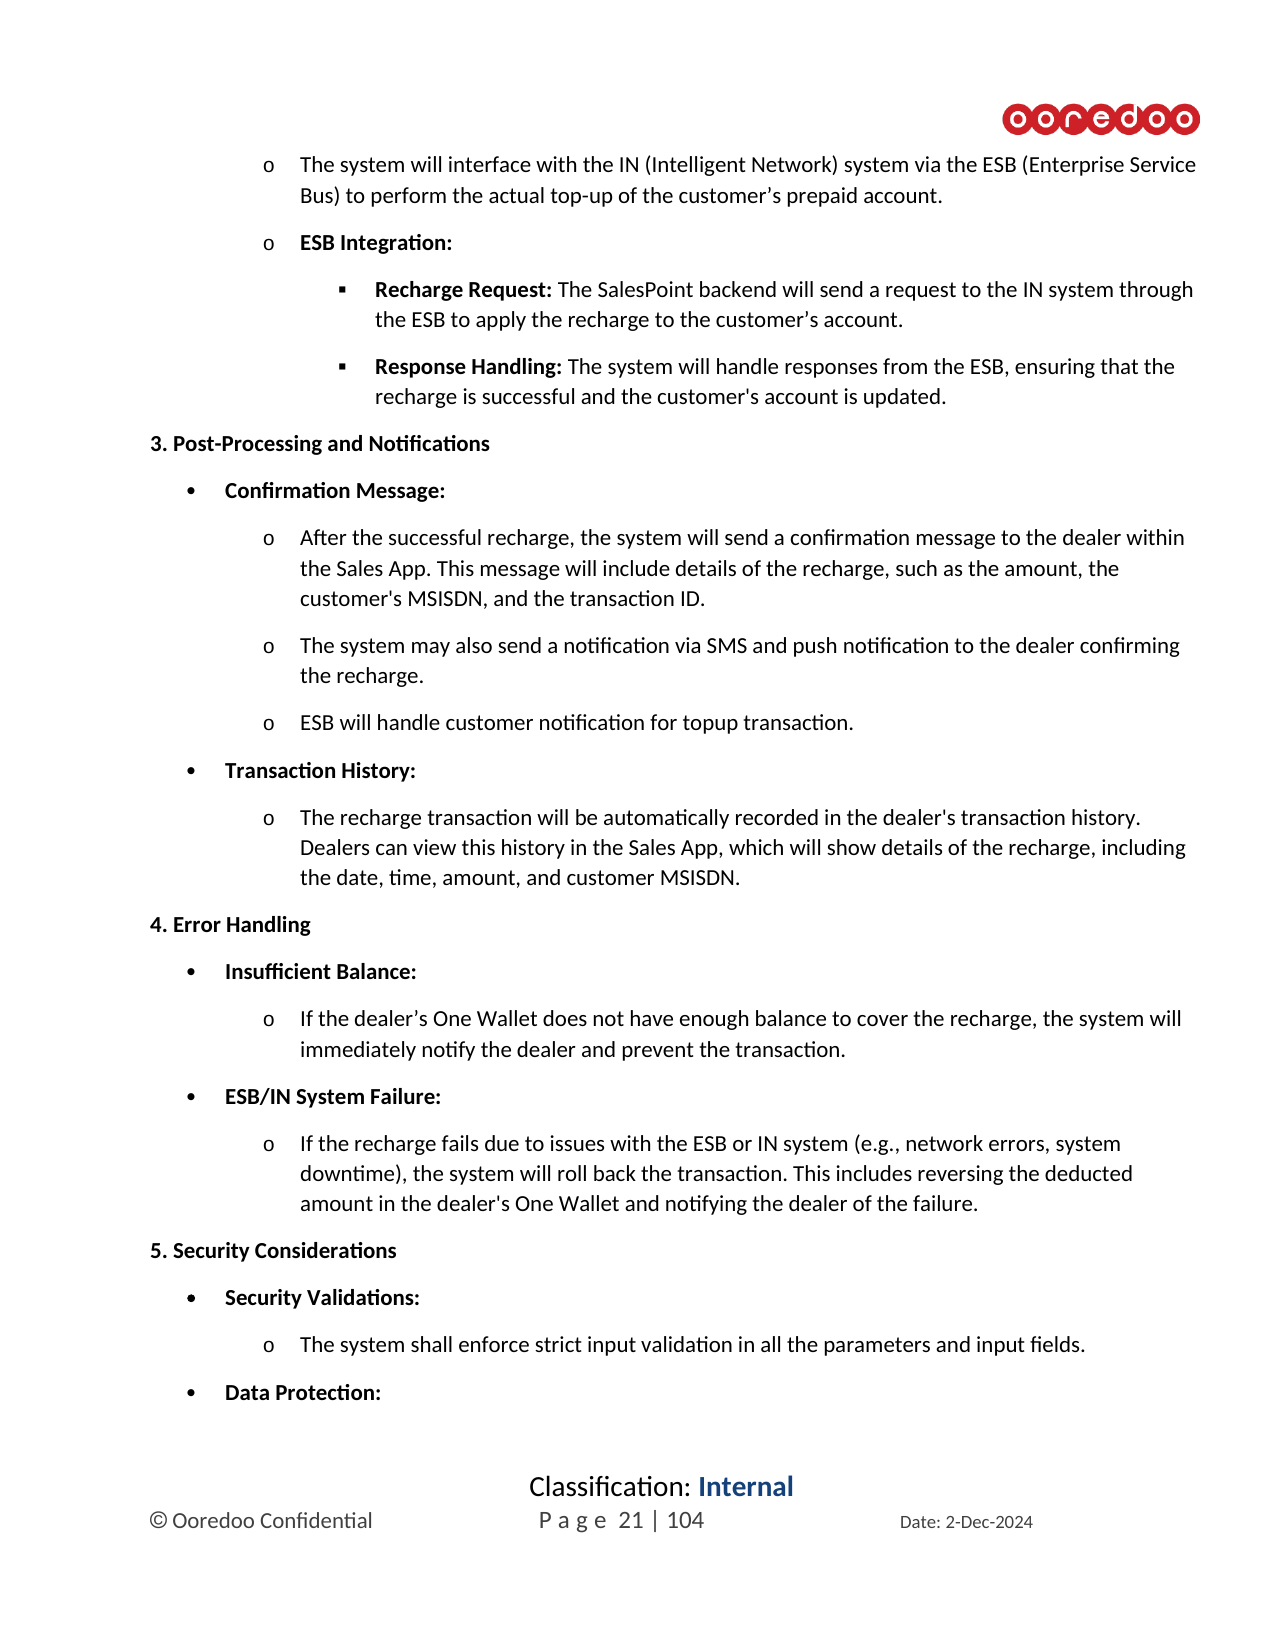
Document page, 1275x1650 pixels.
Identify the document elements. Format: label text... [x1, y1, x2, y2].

list ESB Integration: [262, 228, 1200, 256]
list The system will interface with the IN (Intelligent Network) system via the ESB (Enterprise Service Bus) to perform the actual top-up of the customer’s prepaid account. [262, 150, 1200, 209]
picture [1001, 103, 1200, 136]
list Response Handling: The system will handle responses from the ESB, ensuring that the recharge is successful and the customer's account is updated. [337, 352, 1200, 410]
list If the dealer’s One Wallet does not have enough balance to cover the recharge, the system will immediately notify the dealer and prevent the transaction. [262, 1004, 1200, 1063]
list Confirmation Message: [187, 476, 1200, 504]
text 5. Security Considerations [150, 1236, 1200, 1264]
list ESB will handle customer notification for topup transaction. [262, 708, 1200, 737]
list ESB/IN System Failure: [187, 1082, 1200, 1110]
list Security Validations: [187, 1283, 1200, 1311]
list The recharge transaction will be automatically recorded in the dealer's transaction history. Dealers can view this history in the Sales App, which will show details of the recharge, including the date, time, amount, and customer MSISDN. [262, 803, 1200, 892]
list Insufficient Balance: [187, 957, 1200, 985]
list Data Protection: [187, 1378, 1200, 1406]
list If the recharge fails due to issues with the ESB or IN system (e.g., network errors, system downtime), the system will roll back the transaction. This includes reversing the deducted amount in the dealer's One Wallet and notifying the dealer of the failure. [262, 1129, 1200, 1218]
list Recharge Request: The SalesPoint backend will send a request to the IN system through the ESB to apply the recharge to the customer’s account. [337, 275, 1200, 333]
list The system shall enforce strict input validation in all the parameters and input fields. [262, 1330, 1200, 1359]
list Transaction History: [187, 756, 1200, 784]
list The system may also send a notification via SMS and push notification to the dealer confirming the recharge. [262, 631, 1200, 689]
text 3. Post-Processing and Notifications [150, 429, 1200, 457]
list After the successful recharge, the system will send a confirmation message to the dealer within the Sales App. This message will include details of the recharge, such as the amount, the customer's MSISDN, and the transaction ID. [262, 523, 1200, 612]
text 4. Error Handling [150, 910, 1200, 938]
